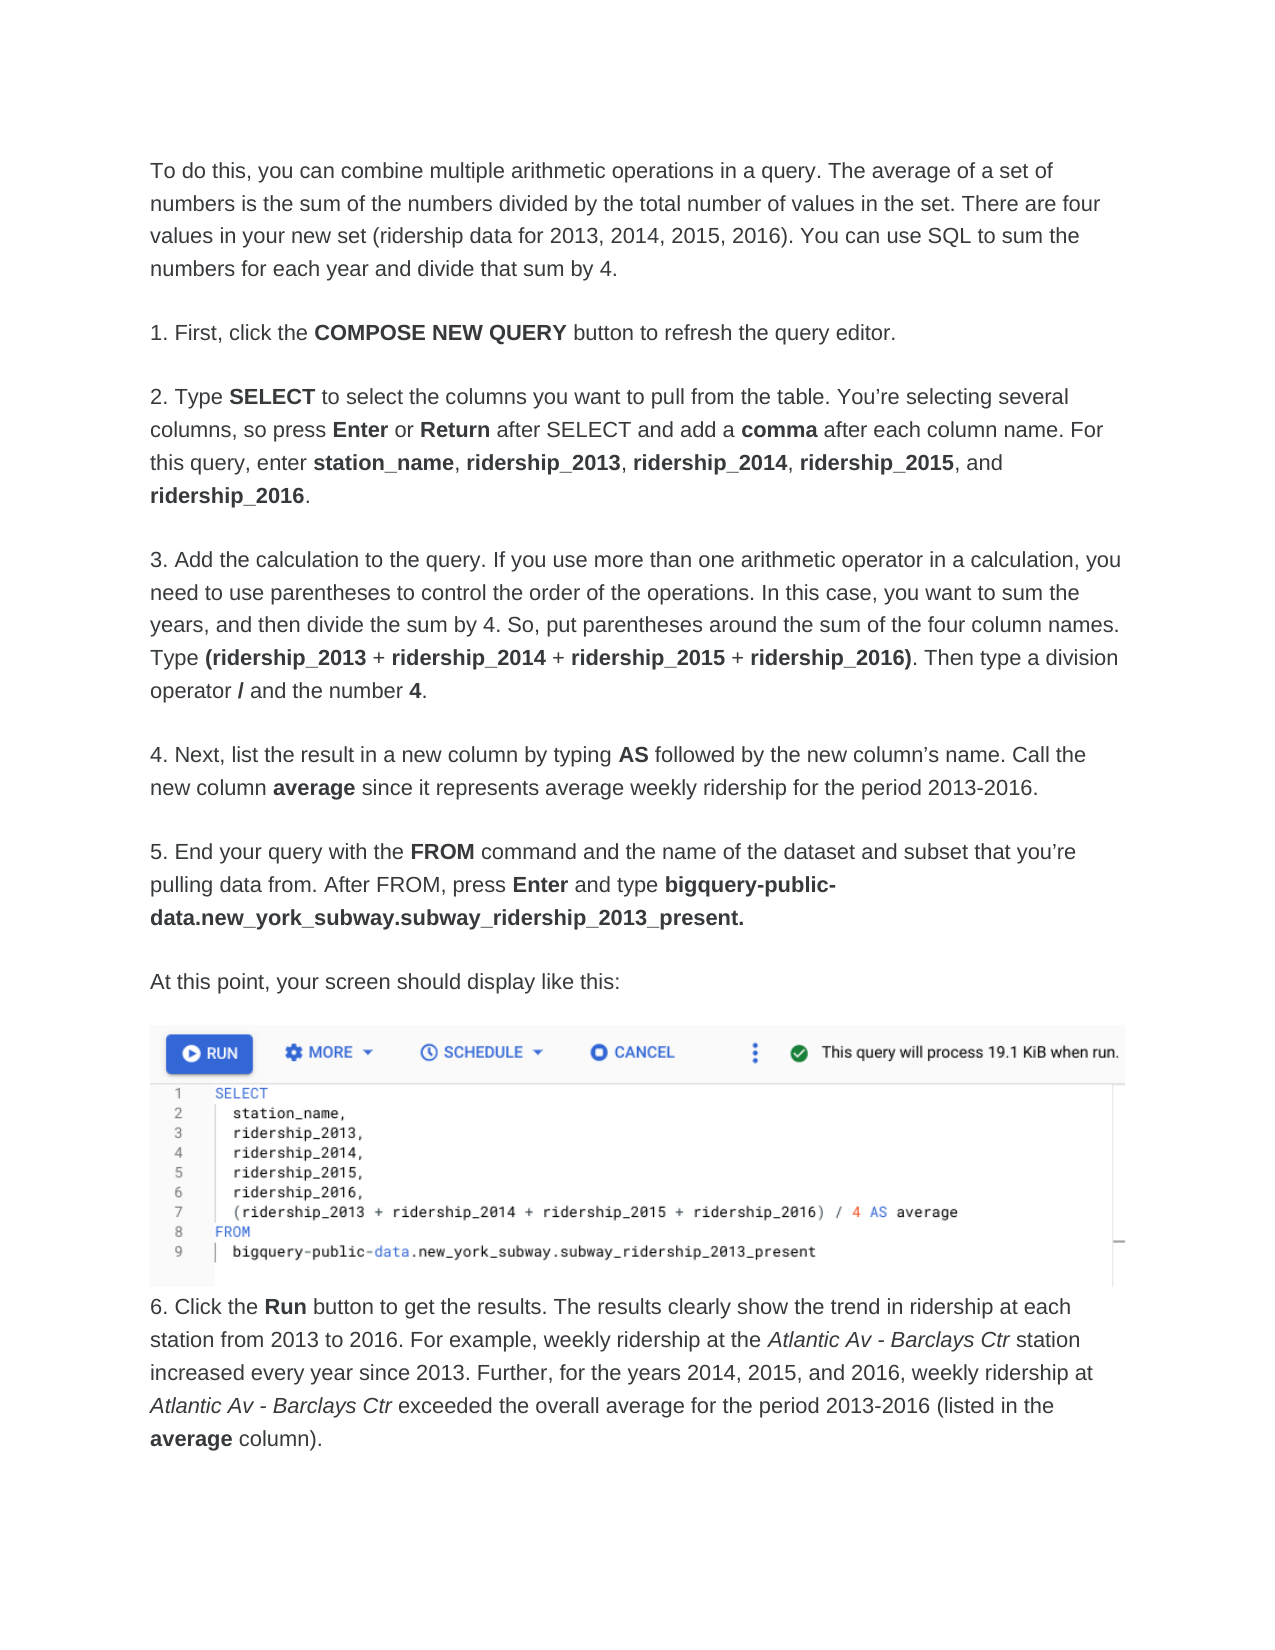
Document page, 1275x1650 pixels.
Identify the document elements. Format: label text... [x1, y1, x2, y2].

text 2. Type SELECT to select the columns you want to pull from the table. You’re selecting several columns, so press Enter or Return after SELECT and add a comma after each column name. For this query, enter station_name, ridership_2013, ridership_2014, ridership_2015, and ridership_2016. [150, 377, 1125, 508]
text 5. End your query with the FROM command and the name of the dataset and subset that you’re pulling data from. After FROM, press Enter and type bigquery-public-data.new_york_subway.subway_ridership_2013_present. [150, 831, 1125, 930]
text 4. Next, list the result in a new column by typing AS followed by the new column’s name. Call the new column average since it represents average weekly ridership for the period 2013-2016. [150, 734, 1125, 800]
text 3. Add the calculation to the query. If you use more than one arithmetic operator in a calculation, you need to use parentheses to control the order of the operations. In this case, you want to sum the years, and then divide the sum by 4. So, put parentheses around the sum of the four column names. Type (ridership_2013 + ridership_2014 + ridership_2015 + ridership_2016). Then type a division operator / and the number 4. [150, 539, 1125, 703]
text 1. First, click the COMPOSE NEW QUERY button to refresh the query editor. [150, 312, 1125, 345]
text 6. Click the Run button to get the results. The results clearly show the trend in ridership at each station from 2013 to 2016. For example, weekly ridership at the Atlantic Av - Barclays Ctr station increased every year since 2013. Further, for the years 2014, 2015, and 2016, weekly ridership at Atlantic Av - Barclays Ctr exceeded the overall average for the period 2013-2016 (listed in the average column). [150, 1287, 1125, 1451]
text At this point, your screen should display like this: [150, 961, 1125, 994]
picture [150, 1025, 1125, 1287]
text To do this, you can combine multiple arithmetic operations in a query. The average of a set of numbers is the sum of the numbers divided by the total number of values in the set. There are four values in your new set (ridership data for 2013, 2014, 2015, 2016). You can use SQL to sum the numbers for each year and divide that sum by 4. [150, 150, 1125, 281]
